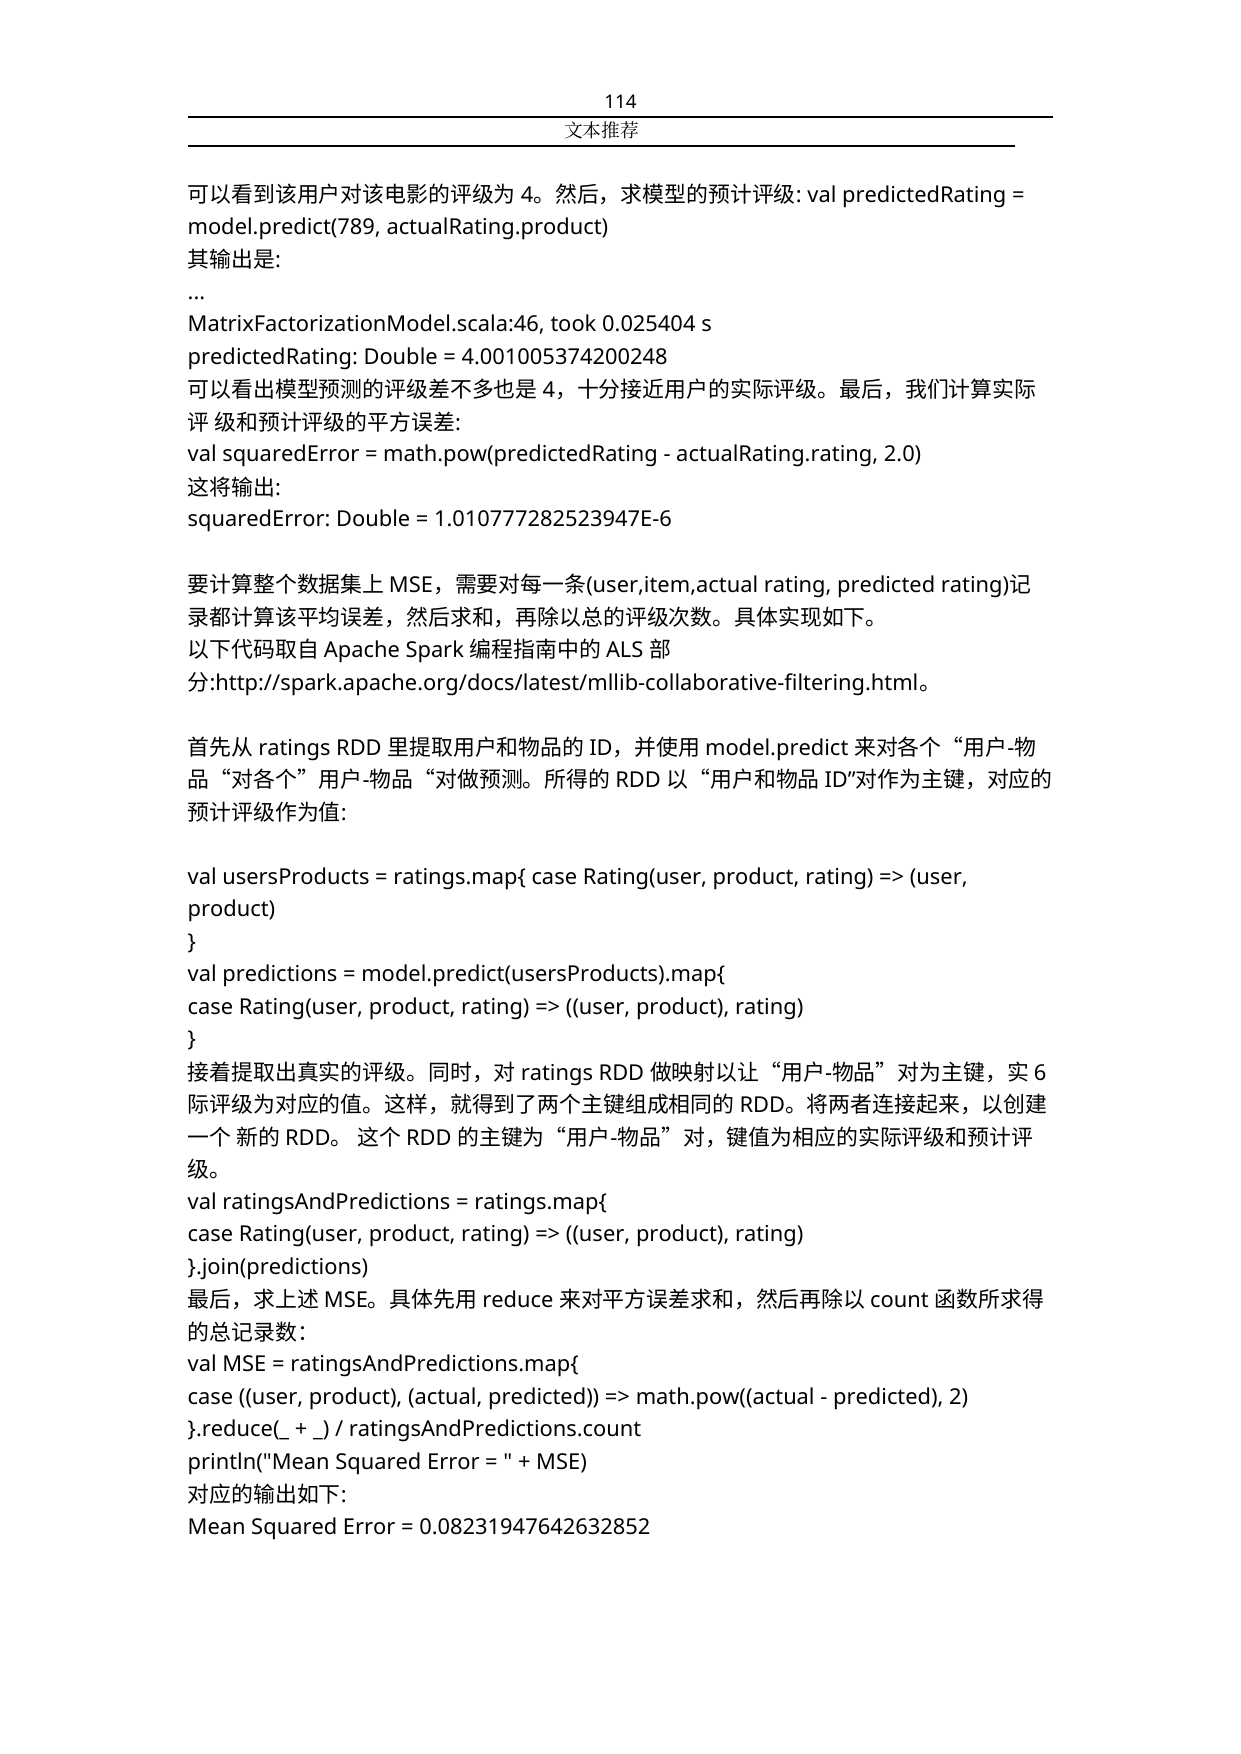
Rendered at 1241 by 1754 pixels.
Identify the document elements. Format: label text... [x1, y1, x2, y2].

text val MSE = ratingsAndPredictions.map{ [187, 1347, 1053, 1379]
text 最后，求上述 MSE。具体先用 reduce 来对平方误差求和，然后再除以 count 函数所求得的总记录数： [187, 1282, 1053, 1347]
text squaredError: Double = 1.010777282523947E-6 [187, 502, 1053, 534]
text val usersProducts = ratings.map{ case Rating(user, product, rating) => (user, product) [187, 859, 1053, 924]
text val predictions = model.predict(usersProducts).map{ [187, 957, 1053, 989]
text case Rating(user, product, rating) => ((user, product), rating) [187, 1217, 1053, 1249]
text predictedRating: Double = 4.001005374200248 [187, 339, 1053, 372]
text println("Mean Squared Error = " + MSE) [187, 1444, 1053, 1477]
text 以下代码取自 Apache Spark 编程指南中的 ALS 部分:http://spark.apache.org/docs/latest/mllib-collaborative-filtering.html。 [187, 632, 1053, 697]
text case Rating(user, product, rating) => ((user, product), rating) [187, 989, 1053, 1022]
text ... [187, 274, 1053, 307]
text 要计算整个数据集上MSE，需要对每一条(user,item,actual rating, predicted rating)记录都计算该平均误差，然后求和，再除以总的评级次数。具体实现如下。 [187, 567, 1053, 632]
text } [187, 1022, 1053, 1054]
text 可以看到该用户对该电影的评级为 4。然后，求模型的预计评级: val predictedRating = model.predict(789, actualRating.product) [187, 177, 1053, 242]
text 可以看出模型预测的评级差不多也是 4，十分接近用户的实际评级。最后，我们计算实际评 级和预计评级的平方误差: [187, 372, 1053, 437]
text } [187, 924, 1053, 957]
text }.reduce(_ + _) / ratingsAndPredictions.count [187, 1412, 1053, 1444]
text val squaredError = math.pow(predictedRating - actualRating.rating, 2.0) [187, 437, 1053, 469]
text 对应的输出如下: [187, 1477, 1053, 1509]
text MatrixFactorizationModel.scala:46, took 0.025404 s [187, 307, 1053, 339]
text 首先从 ratings RDD 里提取用户和物品的 ID，并使用 model.predict 来对各个“用户-物品“对各个”用户-物品“对做预测。所得的 RDD 以“用户和物品 ID”对作为主键，对应的预计评级作为值: [187, 729, 1053, 827]
text case ((user, product), (actual, predicted)) => math.pow((actual - predicted), 2) [187, 1379, 1053, 1412]
text }.join(predictions) [187, 1249, 1053, 1282]
text val ratingsAndPredictions = ratings.map{ [187, 1184, 1053, 1217]
text Mean Squared Error = 0.08231947642632852 [187, 1509, 1053, 1542]
text 接着提取出真实的评级。同时，对 ratings RDD 做映射以让“用户-物品”对为主键，实 6 际评级为对应的值。这样，就得到了两个主键组成相同的 RDD。将两者连接起来，以创建一个 新的 RDD。 这个 RDD 的主键为“用户-物品”对，键值为相应的实际评级和预计评级。 [187, 1054, 1053, 1184]
text 其输出是: [187, 242, 1053, 274]
text 这将输出: [187, 469, 1053, 502]
